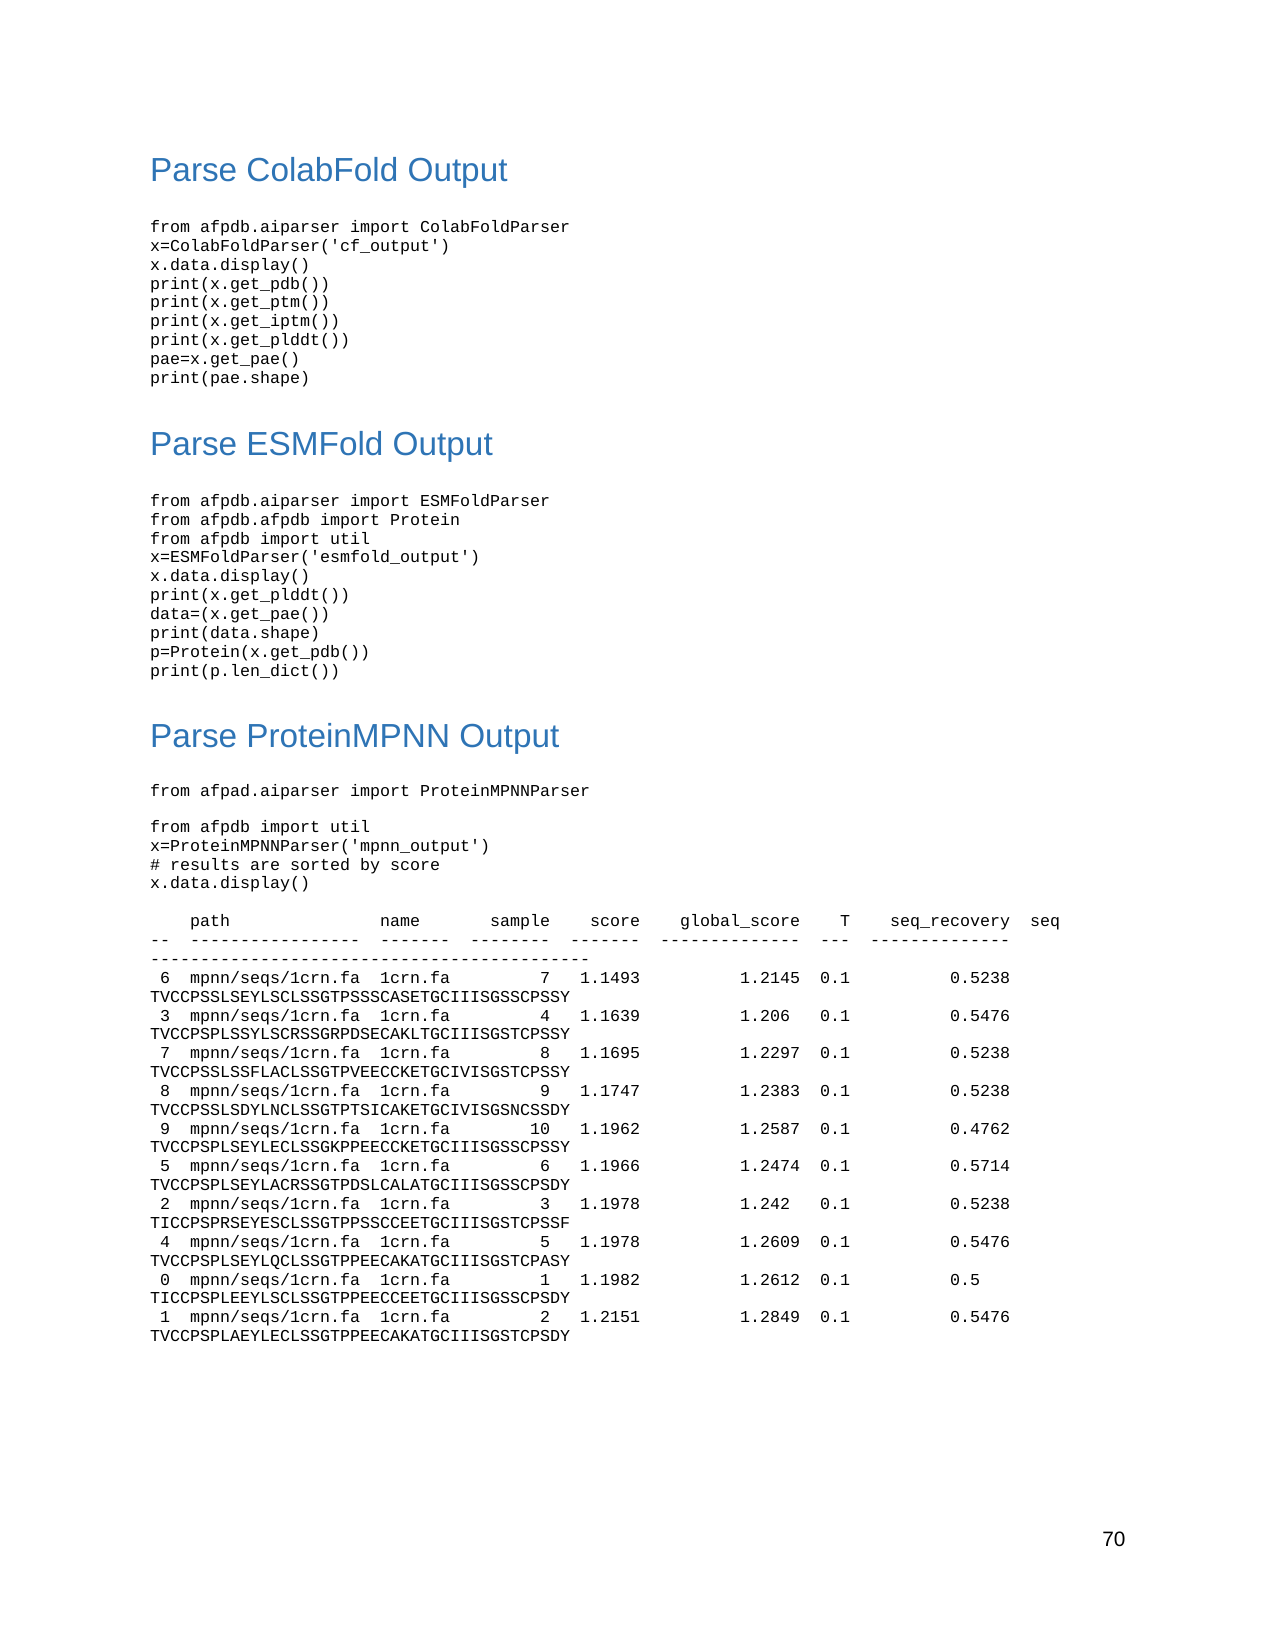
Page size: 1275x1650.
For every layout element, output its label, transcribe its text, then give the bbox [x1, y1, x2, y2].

text from afpdb.aiparser import ColabFoldParser [150, 219, 1125, 237]
subtitle Parse ProteinMPNN Output [150, 717, 1125, 755]
text 8 mpnn/seqs/1crn.fa 1crn.fa 9 1.1747 1.2383 0.1 0.5238 TVCCPSSLSDYLNCLSSGTPTSICAKETGCIVISGSNCSSDY [150, 1082, 1125, 1120]
text print(data.shape) [150, 624, 1125, 643]
text 5 mpnn/seqs/1crn.fa 1crn.fa 6 1.1966 1.2474 0.1 0.5714 TVCCPSPLSEYLACRSSGTPDSLCALATGCIIISGSSCPSDY [150, 1158, 1125, 1196]
subtitle Parse ColabFold Output [150, 150, 1125, 188]
text from afpdb import util [150, 530, 1125, 549]
text path name sample score global_score T seq_recovery seq [150, 913, 1125, 932]
subtitle Parse ESMFold Output [150, 424, 1125, 462]
text x.data.display() [150, 568, 1125, 587]
text print(x.get_iptm()) [150, 313, 1125, 332]
text 2 mpnn/seqs/1crn.fa 1crn.fa 3 1.1978 1.242 0.1 0.5238 TICCPSPRSEYESCLSSGTPPSSCCEETGCIIISGSTCPSSF [150, 1196, 1125, 1233]
text pae=x.get_pae() [150, 351, 1125, 369]
text 3 mpnn/seqs/1crn.fa 1crn.fa 4 1.1639 1.206 0.1 0.5476 TVCCPSPLSSYLSCRSSGRPDSECAKLTGCIIISGSTCPSSY [150, 1007, 1125, 1045]
text # results are sorted by score [150, 856, 1125, 875]
text -- ----------------- ------- -------- ------- -------------- --- -------------- -------------------------------------------- [150, 932, 1125, 969]
text from afpdb import util x=ProteinMPNNParser('mpnn_output') [150, 818, 1125, 856]
text print(x.get_plddt()) [150, 332, 1125, 351]
text 0 mpnn/seqs/1crn.fa 1crn.fa 1 1.1982 1.2612 0.1 0.5 TICCPSPLEEYLSCLSSGTPPEECCEETGCIIISGSSCPSDY [150, 1271, 1125, 1309]
text 9 mpnn/seqs/1crn.fa 1crn.fa 10 1.1962 1.2587 0.1 0.4762 TVCCPSPLSEYLECLSSGKPPEECCKETGCIIISGSSCPSSY [150, 1120, 1125, 1158]
text 7 mpnn/seqs/1crn.fa 1crn.fa 8 1.1695 1.2297 0.1 0.5238 TVCCPSSLSSFLACLSSGTPVEECCKETGCIVISGSTCPSSY [150, 1045, 1125, 1082]
text x.data.display() [150, 256, 1125, 275]
text print(p.len_dict()) [150, 662, 1125, 681]
text x.data.display() [150, 875, 1125, 894]
text data=(x.get_pae()) [150, 606, 1125, 624]
text 6 mpnn/seqs/1crn.fa 1crn.fa 7 1.1493 1.2145 0.1 0.5238 TVCCPSSLSEYLSCLSSGTPSSSCASETGCIIISGSSCPSSY [150, 969, 1125, 1007]
text from afpdb.aiparser import ESMFoldParser [150, 492, 1125, 511]
text x=ESMFoldParser('esmfold_output') [150, 549, 1125, 568]
text 1 mpnn/seqs/1crn.fa 1crn.fa 2 1.2151 1.2849 0.1 0.5476 TVCCPSPLAEYLECLSSGTPPEECAKATGCIIISGSTCPSDY [150, 1309, 1125, 1346]
text from afpdb.afpdb import Protein [150, 511, 1125, 530]
text print(x.get_ptm()) [150, 294, 1125, 313]
text x=ColabFoldParser('cf_output') [150, 237, 1125, 256]
text print(x.get_plddt()) [150, 587, 1125, 606]
text print(pae.shape) [150, 369, 1125, 388]
text p=Protein(x.get_pdb()) [150, 643, 1125, 662]
text print(x.get_pdb()) [150, 275, 1125, 294]
text 4 mpnn/seqs/1crn.fa 1crn.fa 5 1.1978 1.2609 0.1 0.5476 TVCCPSPLSEYLQCLSSGTPPEECAKATGCIIISGSTCPASY [150, 1233, 1125, 1271]
text from afpad.aiparser import ProteinMPNNParser [150, 783, 1125, 802]
